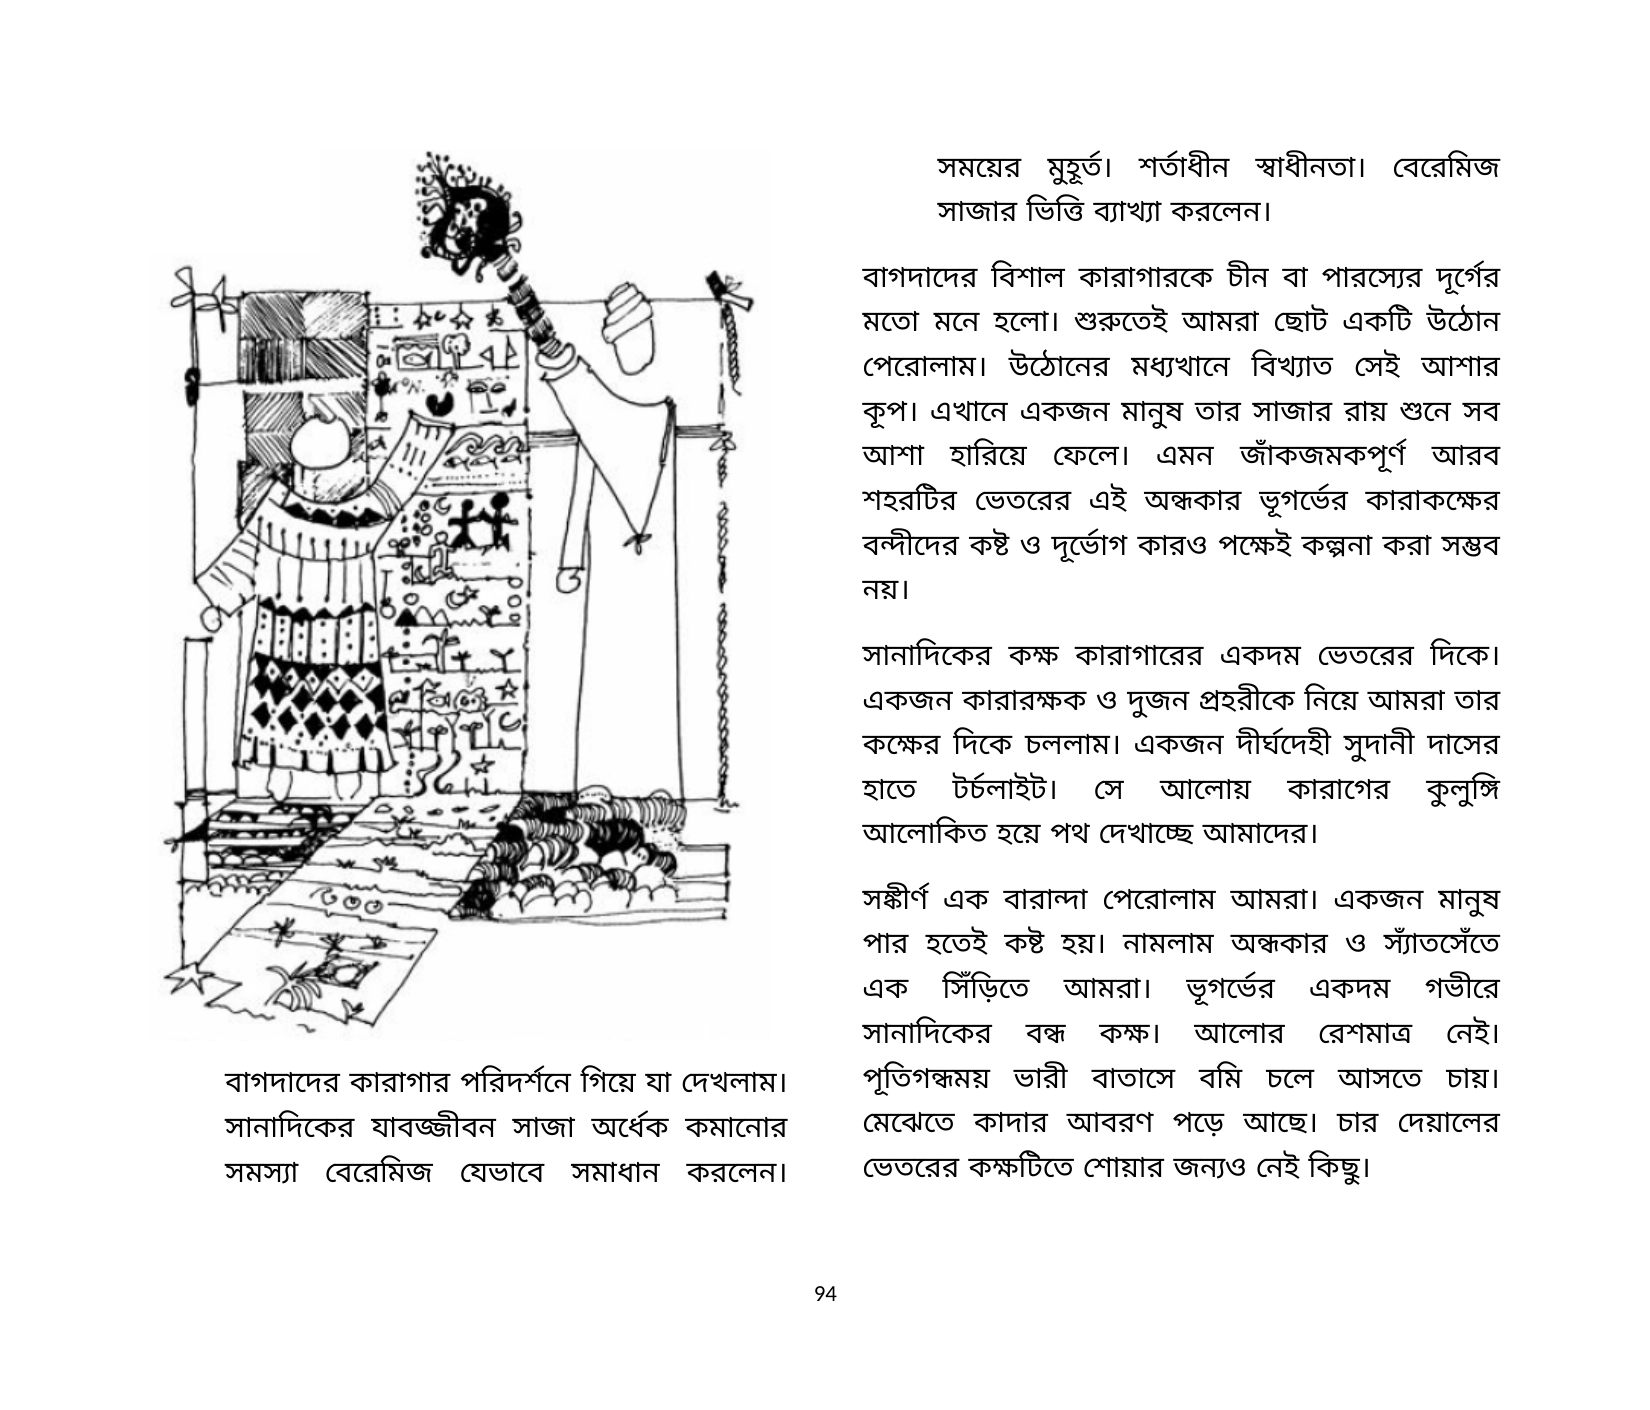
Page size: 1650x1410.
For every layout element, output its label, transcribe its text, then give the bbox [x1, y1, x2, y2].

text সানাদিকের কক্ষ কারাগারের একদম ভেতরের দিকে। একজন কারারক্ষক ও দুজন প্রহরীকে নিয়ে আমরা তার কক্ষের দিকে চললাম। একজন দীর্ঘদেহী সুদানী দাসের হাতে টর্চলাইট। সে আলোয় কারাগের কুলুঙ্গি আলোকিত হয়ে পথ দেখাচ্ছে আমাদের। [862, 638, 1500, 856]
picture [150, 150, 771, 1041]
text বাগদাদের কারাগার পরিদর্শনে গিয়ে যা দেখলাম। সানাদিকের যাবজ্জীবন সাজা অর্ধেক কমানোর সমস্যা বেরেমিজ যেভাবে সমাধান করলেন। সময়ের মুহূর্ত। শর্তাধীন স্বাধীনতা। বেরেমিজ সাজার ভিত্তি ব্যাখ্যা করলেন। [937, 150, 1500, 234]
text সঙ্কীর্ণ এক বারান্দা পেরোলাম আমরা। একজন মানুষ পার হতেই কষ্ট হয়। নামলাম অন্ধকার ও স্যাঁতসেঁতে এক সিঁড়িতে আমরা। ভূগর্ভের একদম গভীরে সানাদিকের বন্ধ কক্ষ। আলোর রেশমাত্র নেই। পূতিগন্ধময় ভারী বাতাসে বমি চলে আসতে চায়। মেঝেতে কাদার আবরণ পড়ে আছে। চার দেয়ালের ভেতরের কক্ষটিতে শোয়ার জন্যও নেই কিছু। [862, 882, 1500, 1189]
text বাগদাদের কারাগার পরিদর্শনে গিয়ে যা দেখলাম। সানাদিকের যাবজ্জীবন সাজা অর্ধেক কমানোর সমস্যা বেরেমিজ যেভাবে সমাধান করলেন। সময়ের মুহূর্ত। শর্তাধীন স্বাধীনতা। বেরেমিজ সাজার ভিত্তি ব্যাখ্যা করলেন। [225, 1066, 787, 1194]
text বাগদাদের বিশাল কারাগারকে চীন বা পারস্যের দূর্গের মতো মনে হলো। শুরুতেই আমরা ছোট একটি উঠোন পেরোলাম। উঠোনের মধ্যখানে বিখ্যাত সেই আশার কূপ। এখানে একজন মানুষ তার সাজার রায় শুনে সব আশা হারিয়ে ফেলে। এমন জাঁকজমকপূর্ণ আরব শহরটির ভেতরের এই অন্ধকার ভূগর্ভের কারাকক্ষের বন্দীদের কষ্ট ও দূর্ভোগ কারও পক্ষেই কল্পনা করা সম্ভব নয়। [862, 260, 1500, 612]
